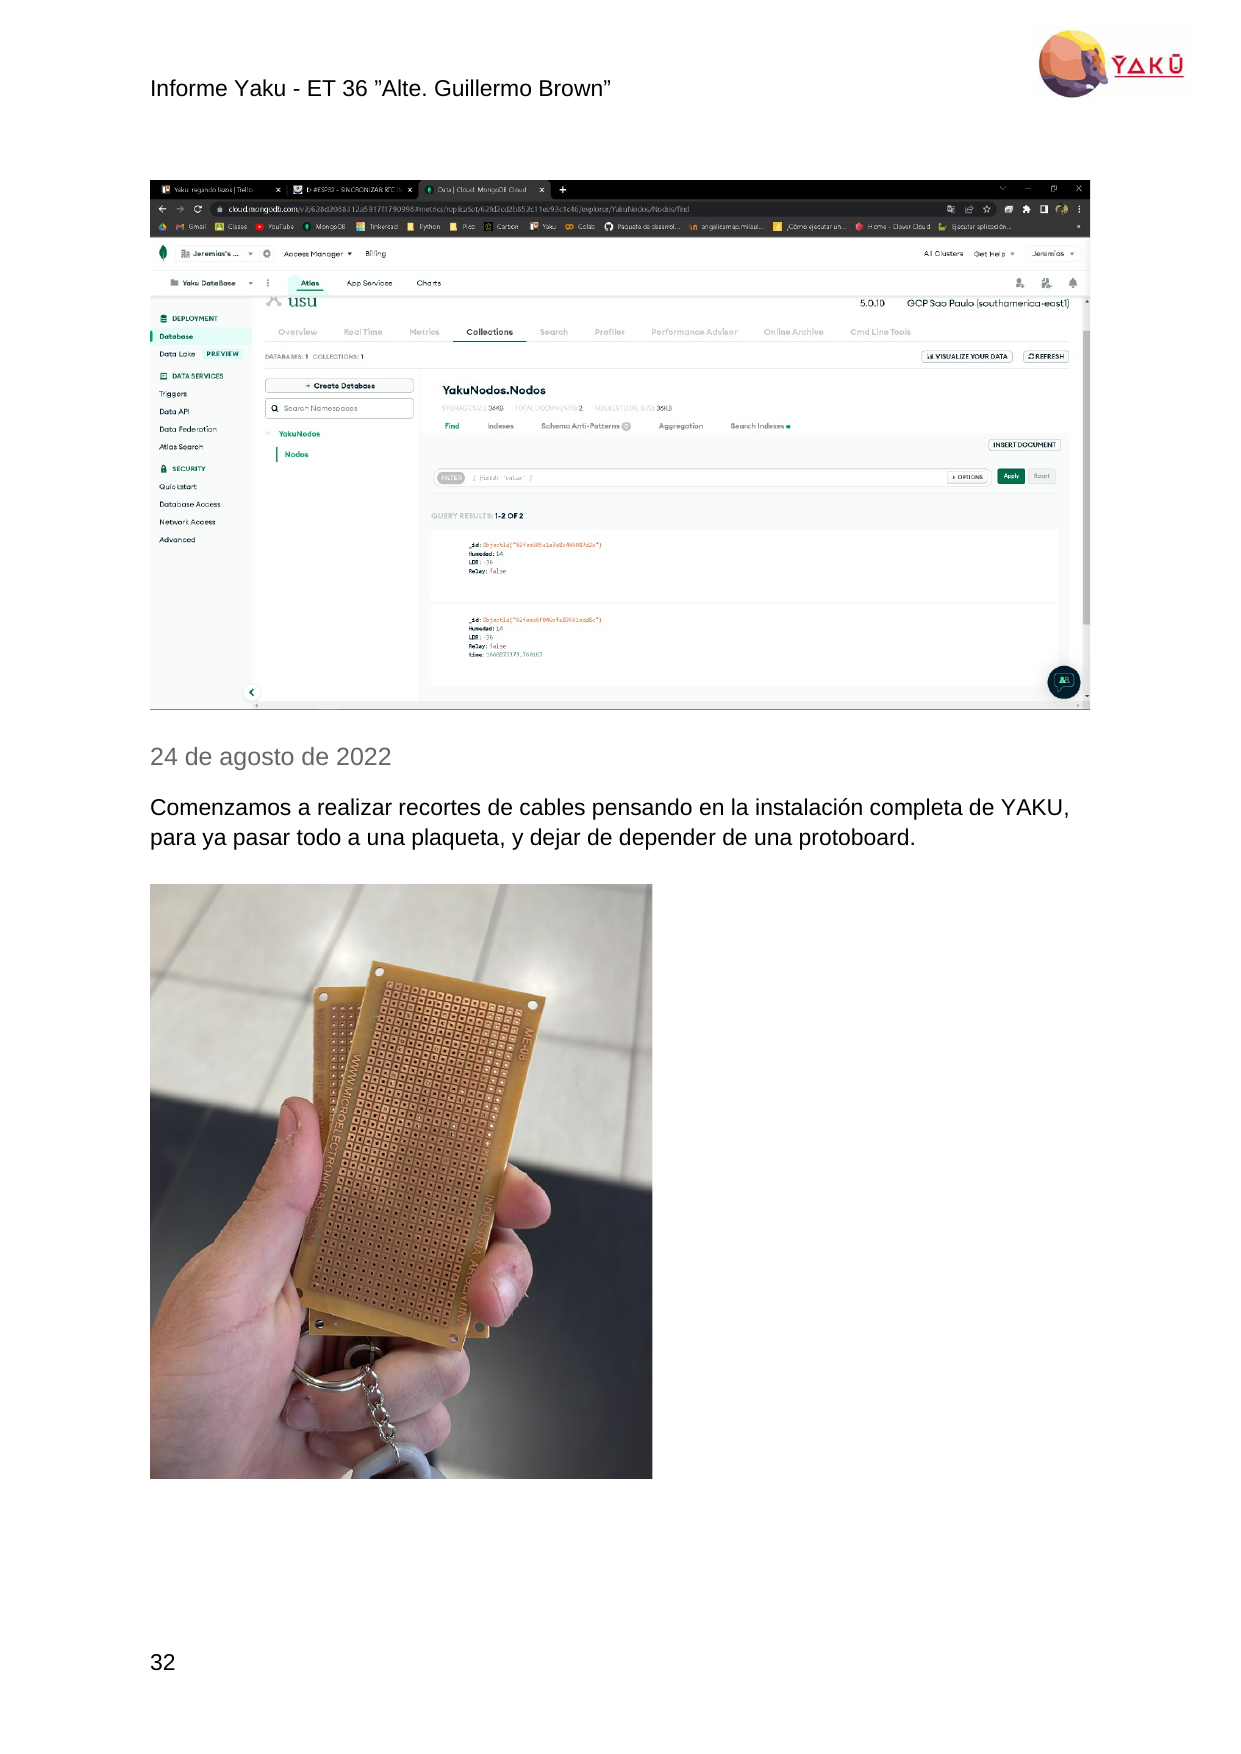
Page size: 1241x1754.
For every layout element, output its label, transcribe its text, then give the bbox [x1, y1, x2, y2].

picture [150, 180, 1091, 710]
subtitle 24 de agosto de 2022 [150, 742, 1090, 771]
picture [150, 884, 653, 1479]
text Comenzamos a realizar recortes de cables pensando en la instalación completa de YAKU, para ya pasar todo a una plaqueta, y dejar de depender de una protoboard. [150, 794, 1090, 850]
picture [1032, 26, 1192, 101]
